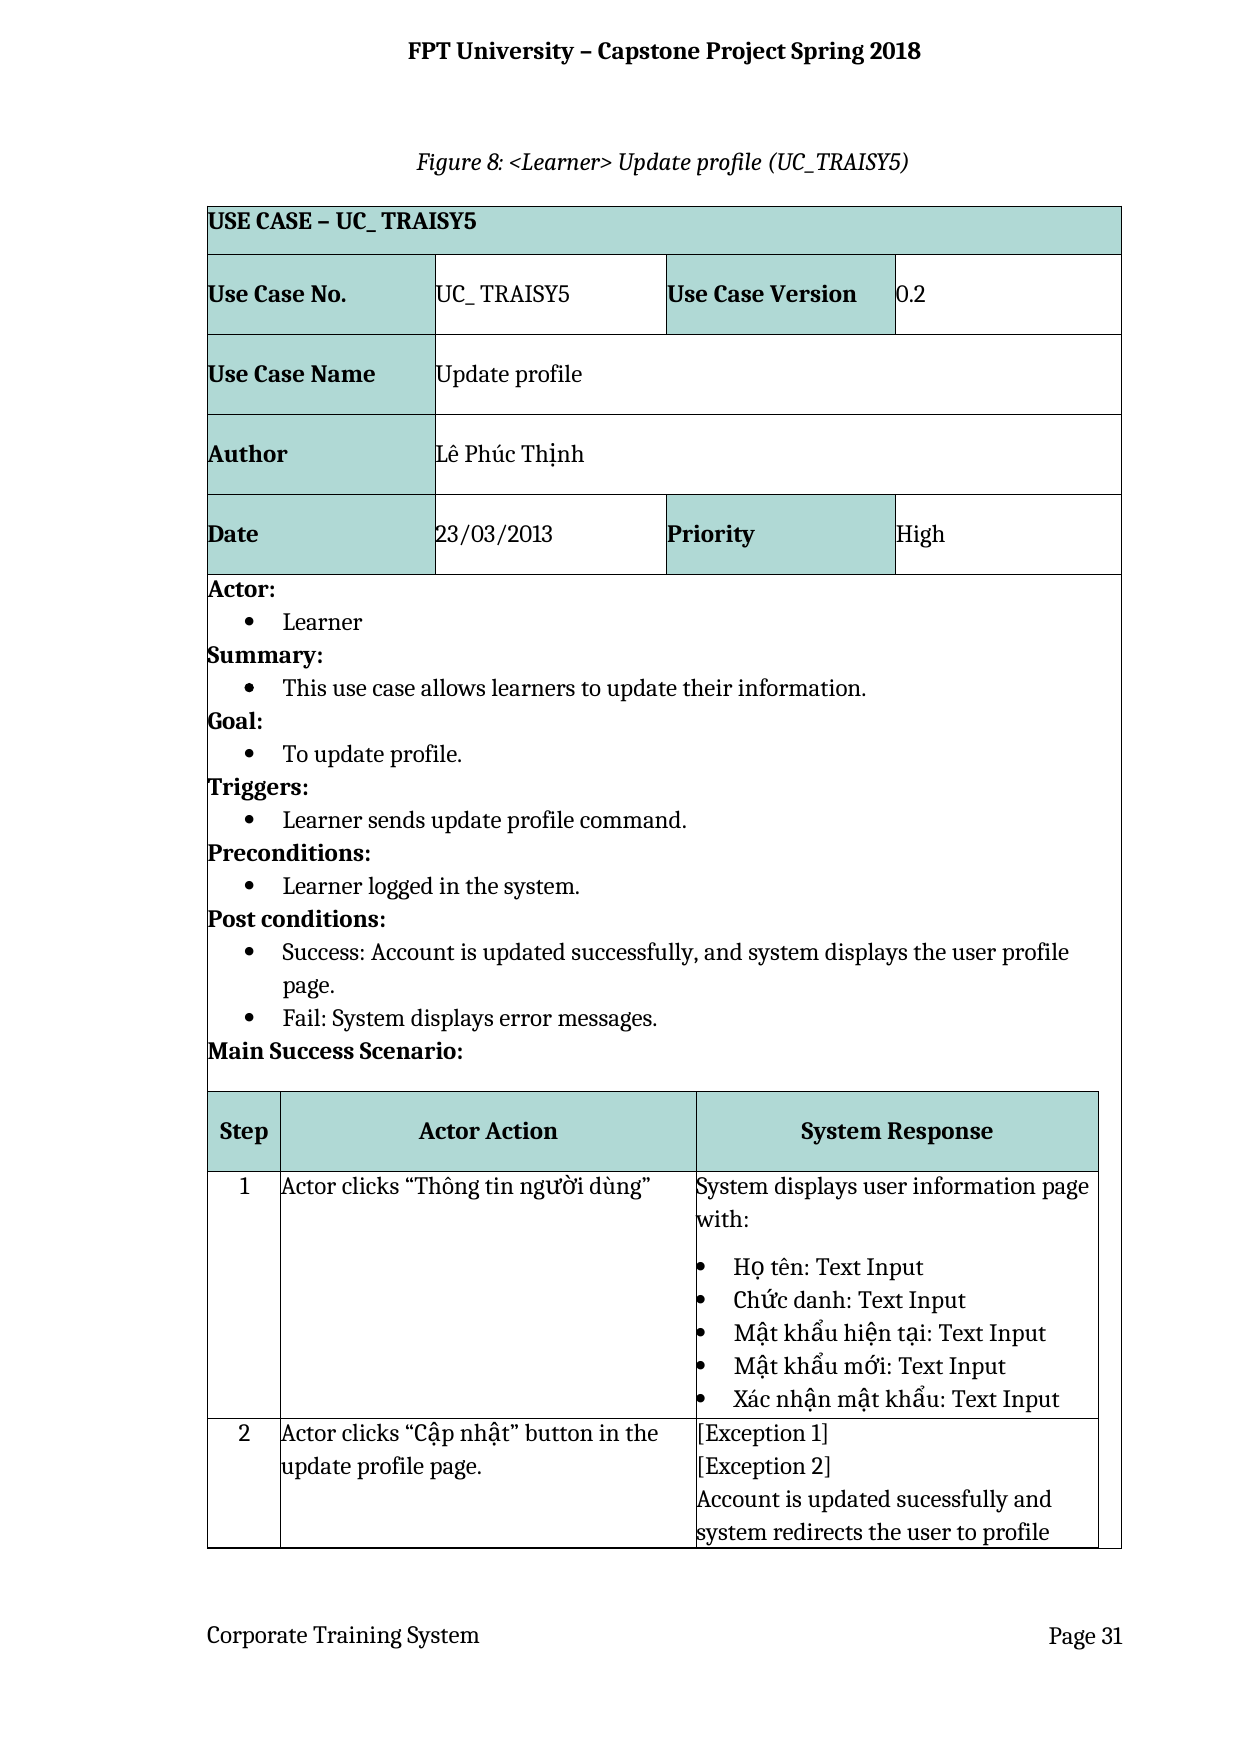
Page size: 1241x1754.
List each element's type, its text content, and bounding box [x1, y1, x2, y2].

table_cell Date [208, 495, 435, 574]
table_cell 0.2 [896, 255, 1121, 334]
table_cell High [896, 495, 1121, 574]
table_cell Lê Phúc Thịnh [436, 415, 1121, 494]
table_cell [208, 575, 1121, 1548]
table_header USE CASE – UC_ TRAISY5 [208, 207, 1121, 254]
table_cell UC_ TRAISY5 [436, 255, 666, 334]
table_cell Use Case Name [208, 335, 435, 414]
table_cell Use Case No. [208, 255, 435, 334]
text Figure 8: <Learner> Update profile (UC_TRAISY5) [207, 148, 1122, 176]
table_cell Priority [667, 495, 895, 574]
table_cell 23/03/2013 [436, 495, 666, 574]
table_cell Author [208, 415, 435, 494]
table_cell Update profile [436, 335, 1121, 414]
table_cell Use Case Version [667, 255, 895, 334]
